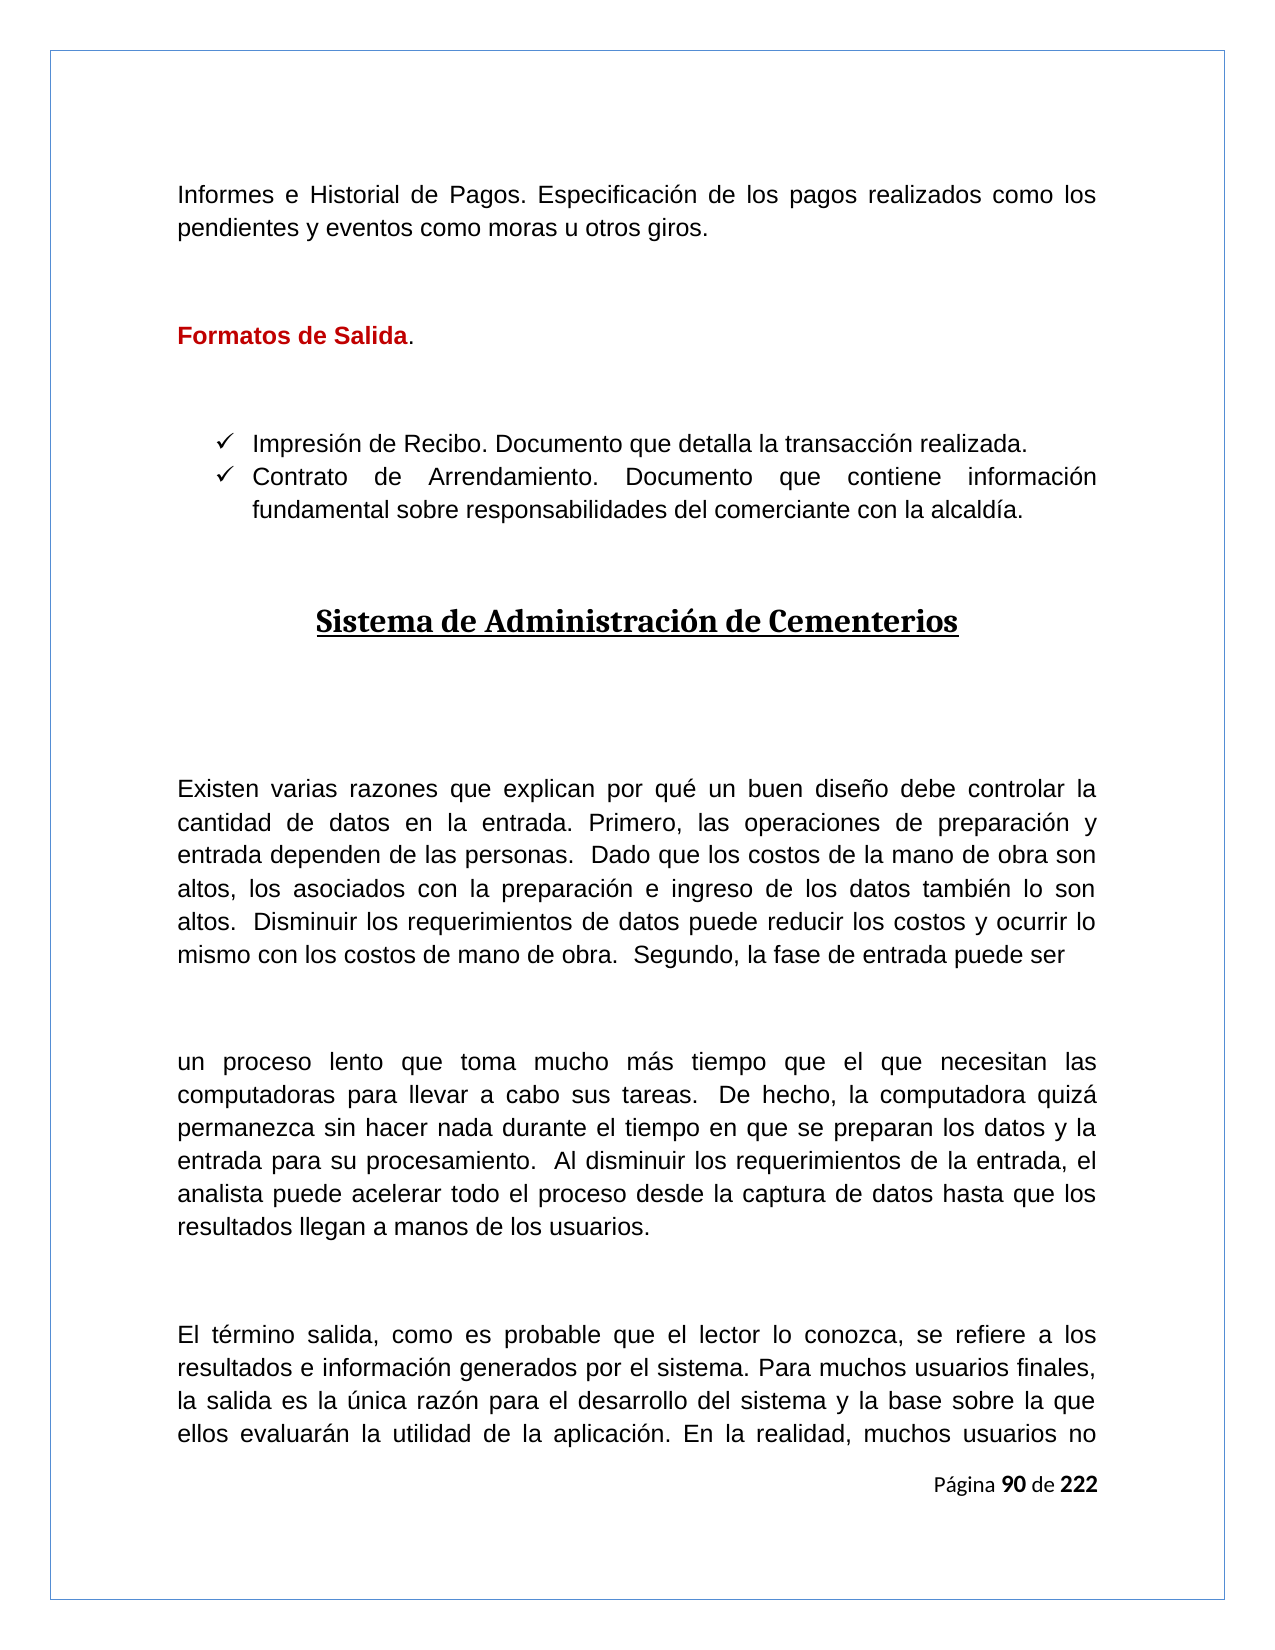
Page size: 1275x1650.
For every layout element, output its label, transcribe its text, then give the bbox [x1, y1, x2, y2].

text un proceso lento que toma mucho más tiempo que el que necesitan las computadoras para llevar a cabo sus tareas. De hecho, la computadora quizá permanezca sin hacer nada durante el tiempo en que se preparan los datos y la entrada para su procesamiento. Al disminuir los requerimientos de la entrada, el analista puede acelerar todo el proceso desde la captura de datos hasta que los resultados llegan a manos de los usuarios. [177, 1047, 1098, 1241]
subtitle Sistema de Administración de Cementerios [177, 603, 1098, 641]
list Contrato de Arrendamiento. Documento que contiene información fundamental sobre responsabilidades del comerciante con la alcaldía. [214, 462, 1098, 524]
text Informes e Historial de Pagos. Especificación de los pagos realizados como los pendientes y eventos como moras u otros giros. [177, 180, 1098, 242]
text Formatos de Salida. [177, 321, 1098, 350]
text Existen varias razones que explican por qué un buen diseño debe controlar la cantidad de datos en la entrada. Primero, las operaciones de preparación y entrada dependen de las personas. Dado que los costos de la mano de obra son altos, los asociados con la preparación e ingreso de los datos también lo son altos. Disminuir los requerimientos de datos puede reducir los costos y ocurrir lo mismo con los costos de mano de obra. Segundo, la fase de entrada puede ser [177, 774, 1098, 968]
list Impresión de Recibo. Documento que detalla la transacción realizada. [214, 429, 1098, 458]
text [177, 1320, 1098, 1448]
